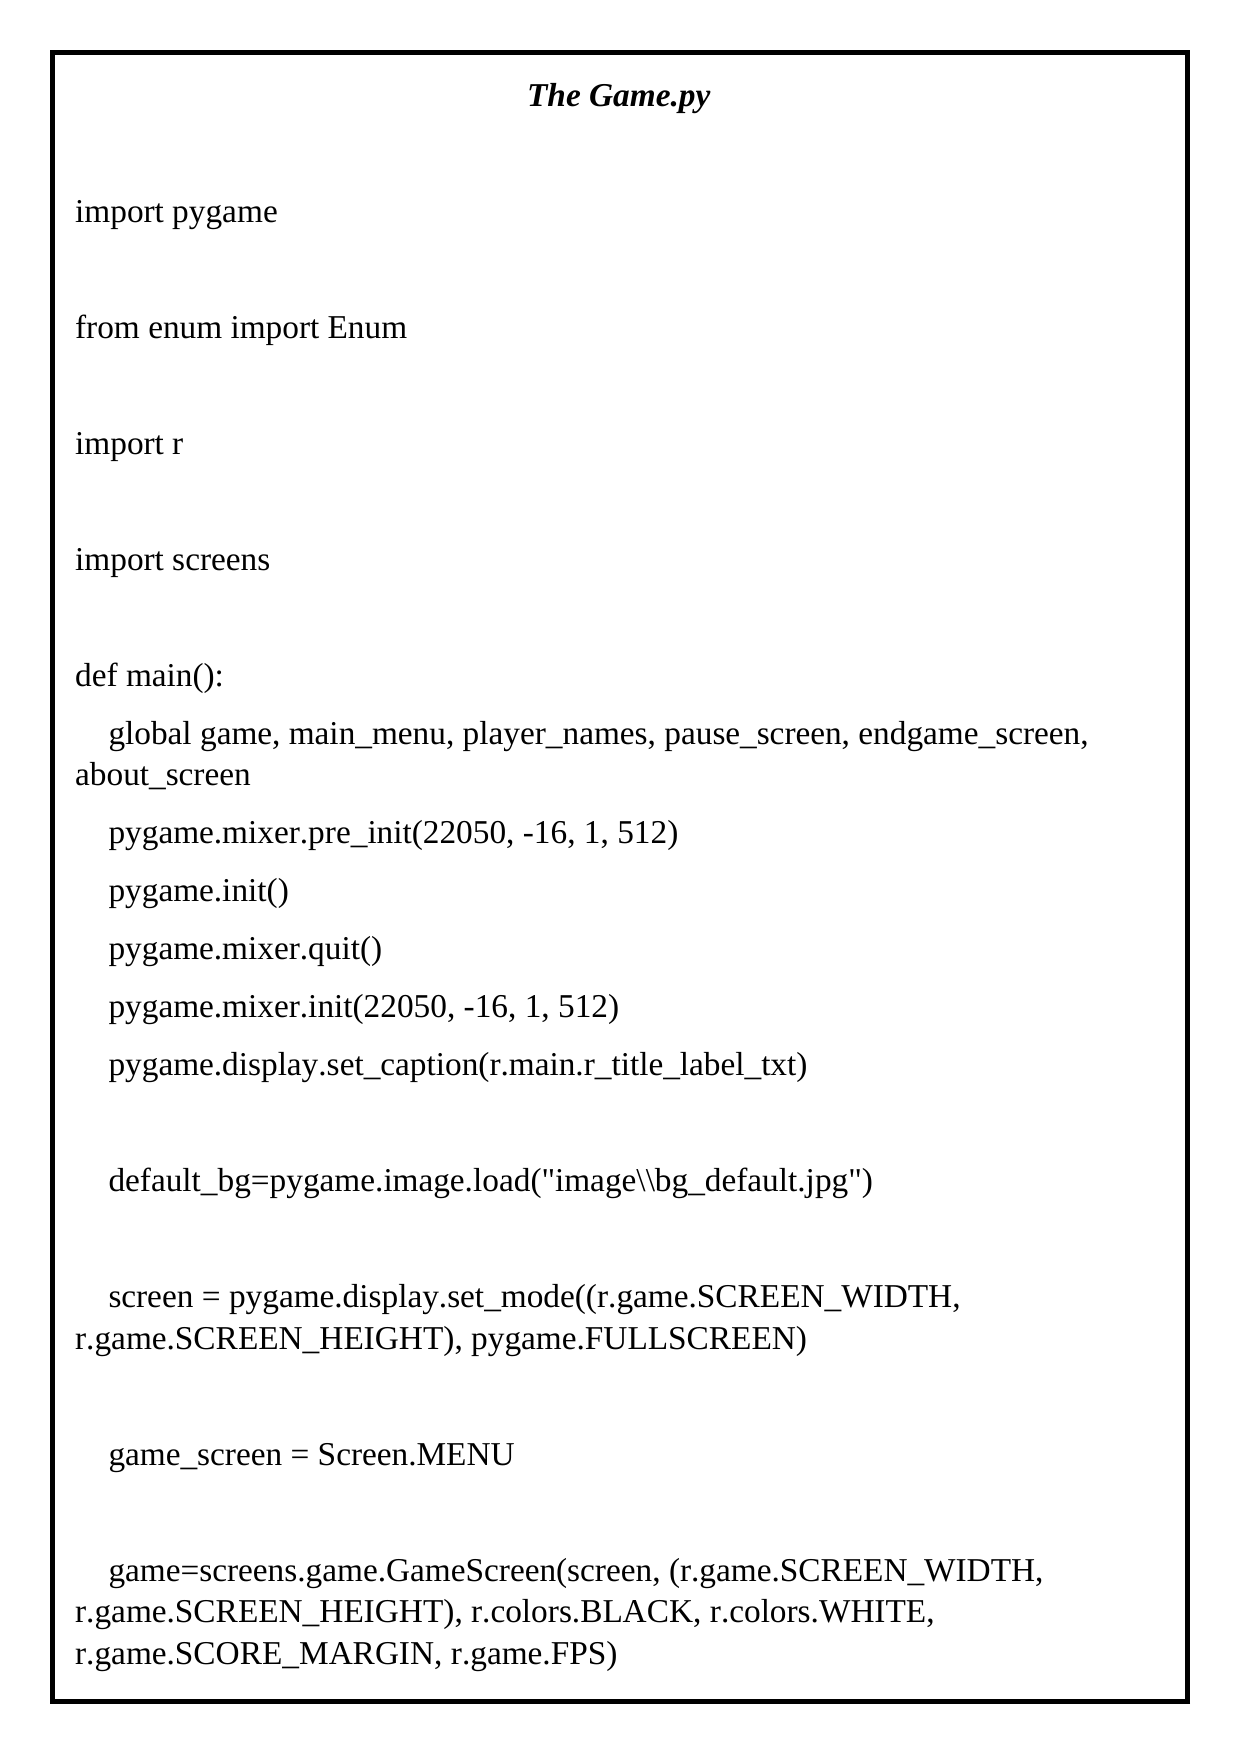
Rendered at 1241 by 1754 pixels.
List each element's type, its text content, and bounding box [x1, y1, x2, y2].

text import r [75, 423, 1165, 461]
text global game, main_menu, player_names, pause_screen, endgame_screen, about_screen [75, 713, 1165, 793]
text pygame.mixer.init(22050, -16, 1, 512) [75, 987, 1165, 1025]
text import pygame [75, 191, 1165, 229]
text import screens [75, 539, 1165, 577]
text screen = pygame.display.set_mode((r.game.SCREEN_WIDTH, r.game.SCREEN_HEIGHT), pygame.FULLSCREEN) [75, 1277, 1165, 1356]
text game=screens.game.GameScreen(screen, (r.game.SCREEN_WIDTH, r.game.SCREEN_HEIGHT), r.colors.BLACK, r.colors.WHITE, r.game.SCORE_MARGIN, r.game.FPS) [75, 1550, 1165, 1671]
text game_screen = Screen.MENU [75, 1434, 1165, 1472]
text pygame.mixer.quit() [75, 929, 1165, 967]
text pygame.mixer.pre_init(22050, -16, 1, 512) [75, 813, 1165, 851]
text pygame.init() [75, 871, 1165, 909]
text def main(): [75, 655, 1165, 693]
text from enum import Enum [75, 307, 1165, 345]
text pygame.display.set_caption(r.main.r_title_label_txt) [75, 1045, 1165, 1083]
text The Game.py [75, 75, 1165, 113]
text default_bg=pygame.image.load("image\\bg_default.jpg") [75, 1161, 1165, 1199]
